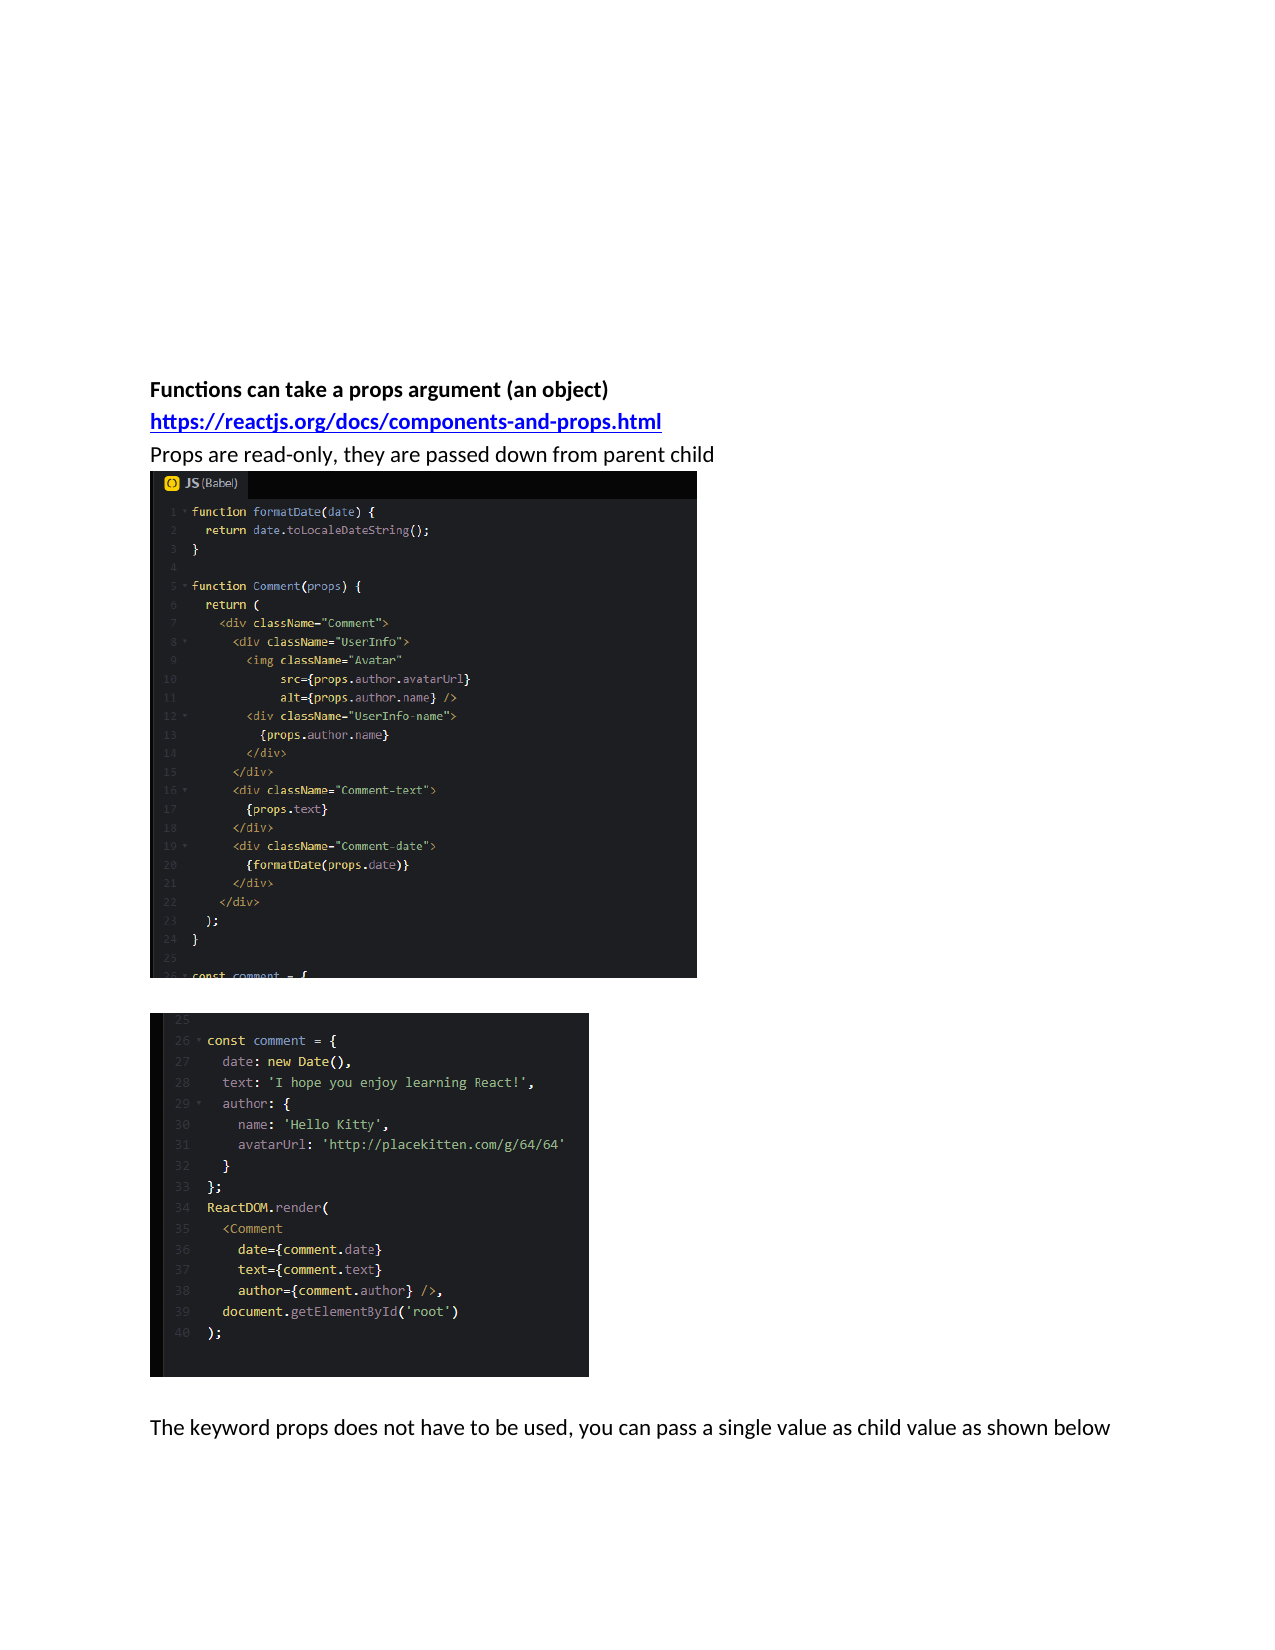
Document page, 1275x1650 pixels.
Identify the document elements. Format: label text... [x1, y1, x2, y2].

text Props are read-only, they are passed down from parent child [150, 440, 1125, 468]
picture [150, 471, 697, 978]
text The keyword props does not have to be used, you can pass a single value as child value as shown below [150, 1413, 1125, 1441]
picture [150, 1013, 589, 1377]
text Functions can take a props argument (an object) [150, 375, 1125, 403]
text https://reactjs.org/docs/components-and-props.html [150, 407, 1125, 436]
